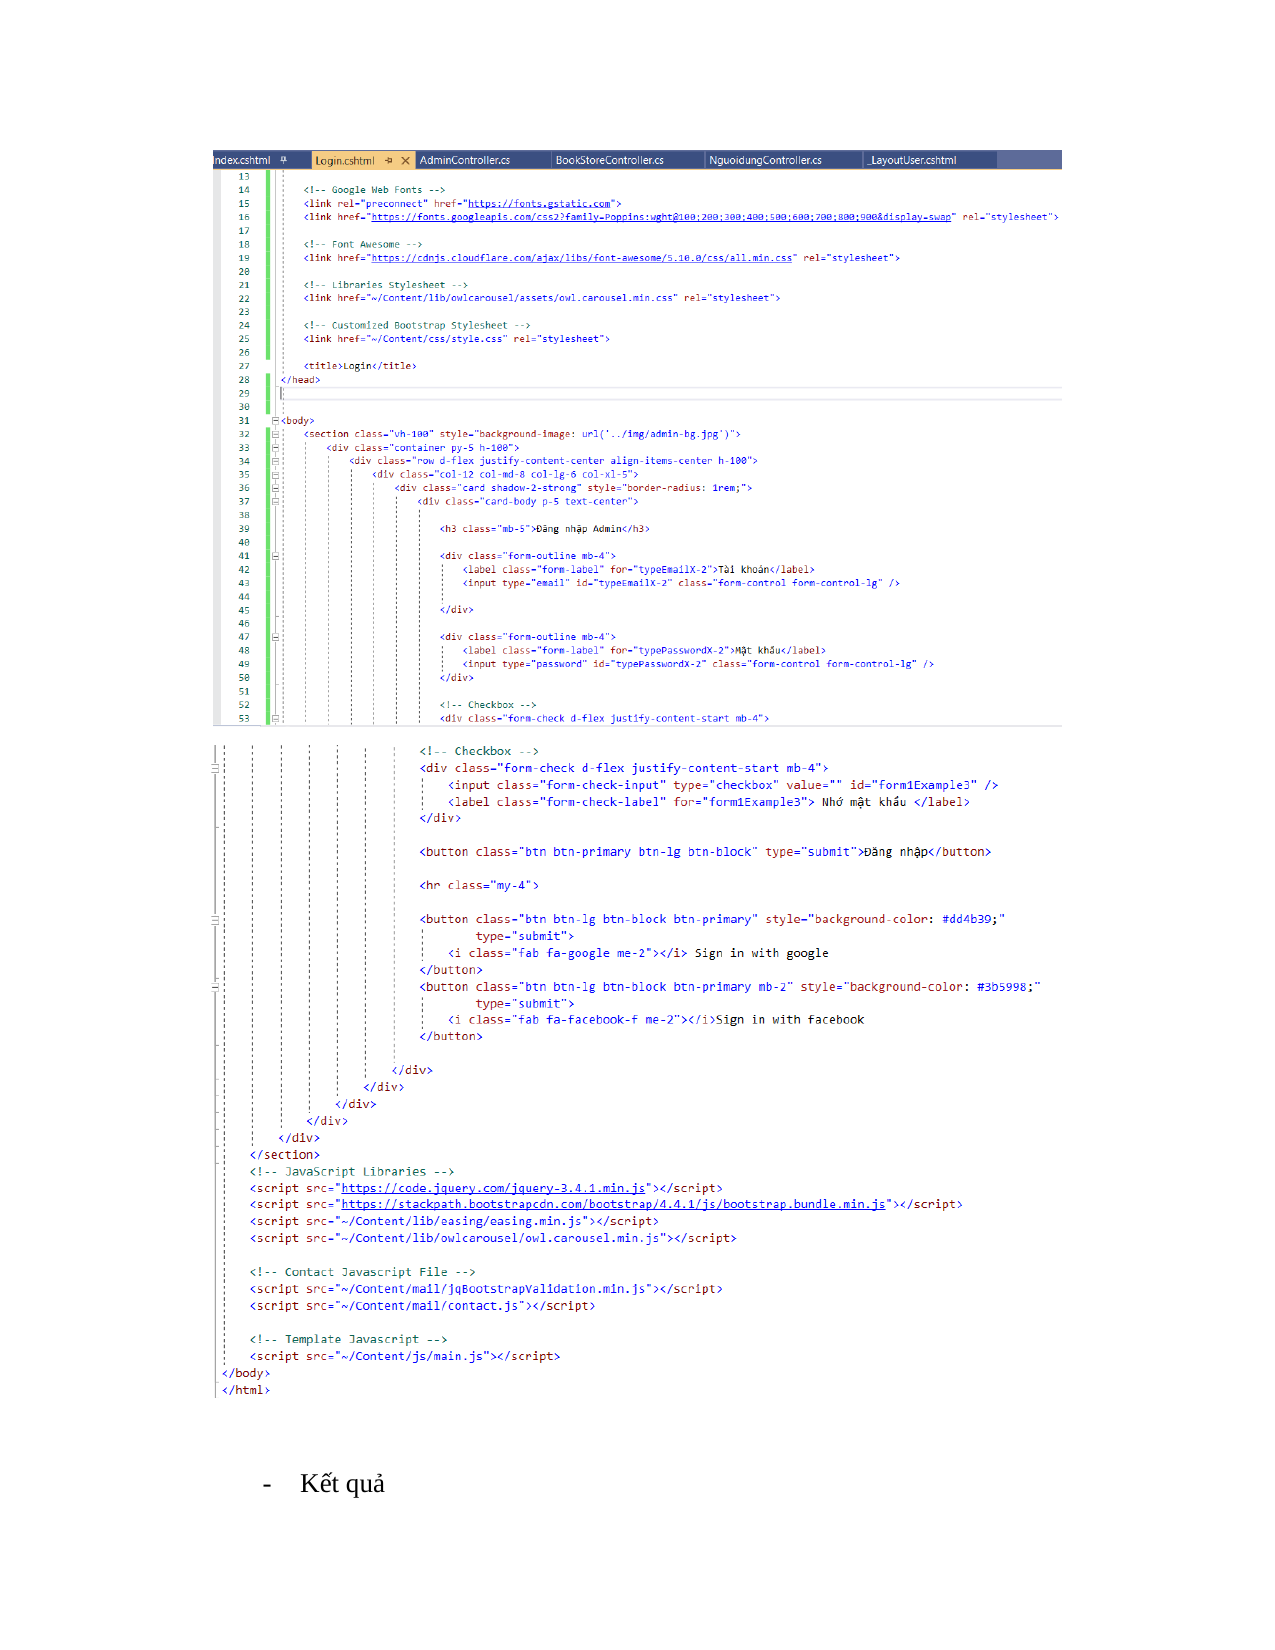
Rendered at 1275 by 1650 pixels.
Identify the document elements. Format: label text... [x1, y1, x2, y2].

picture [211, 745, 1064, 1398]
picture [213, 150, 1062, 727]
list Kết quả [262, 1467, 1125, 1498]
